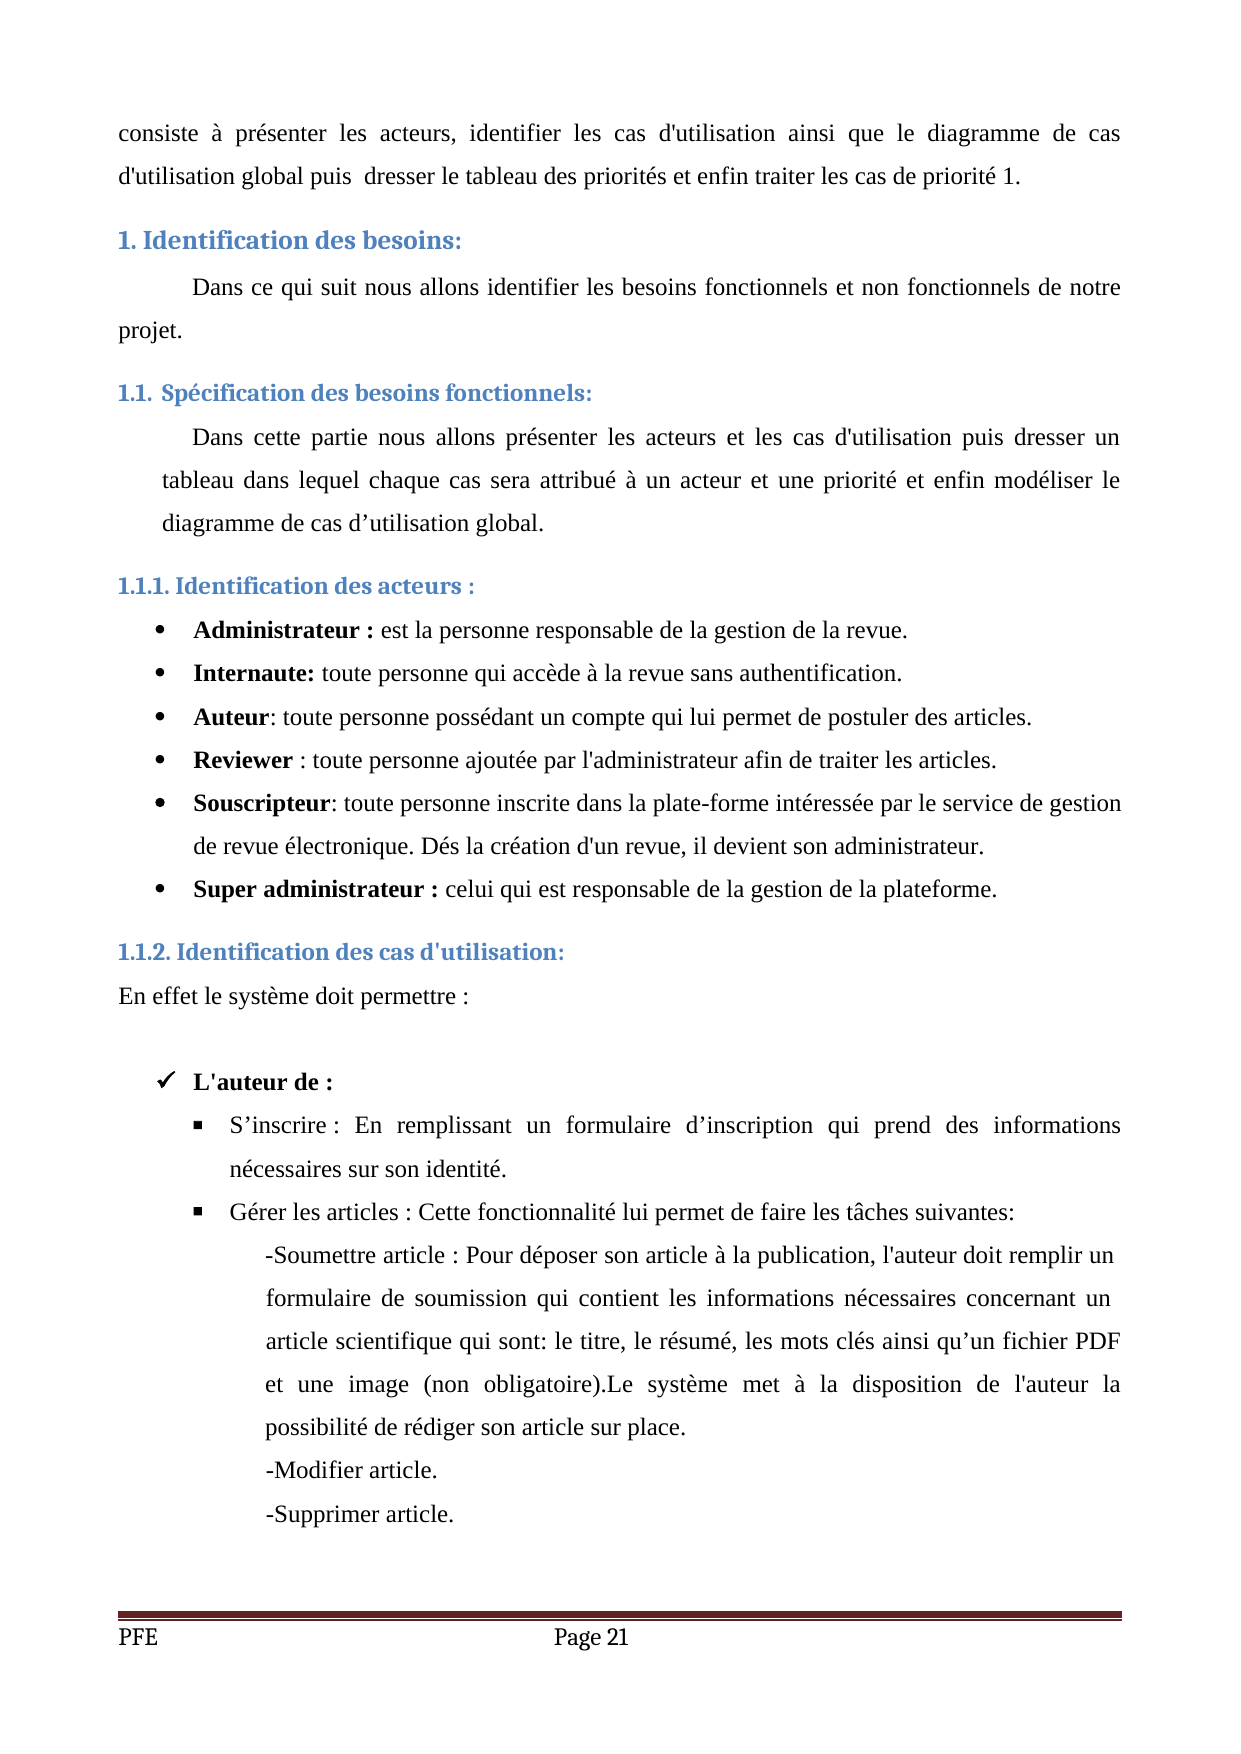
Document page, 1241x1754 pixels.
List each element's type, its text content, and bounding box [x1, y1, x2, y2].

list -Soumettre article : Pour déposer son article à la publication, l'auteur doit remplir un formulaire de soumission qui contient les informations nécessaires concernant un article scientifique qui sont: le titre, le résumé, les mots clés ainsi qu’un fichier PDF et une image (non obligatoire).Le système met à la disposition de l'auteur la possibilité de rédiger son article sur place. [265, 1240, 1122, 1441]
list Souscripteur: toute personne inscrite dans la plate-forme intéressée par le service de gestion de revue électronique. Dés la création d'un revue, il devient son administrateur. [156, 788, 1122, 860]
text Dans ce qui suit nous allons identifier les besoins fonctionnels et non fonctionnels de notre projet. [118, 272, 1122, 344]
text En effet le système doit permettre : [118, 981, 1122, 1010]
list Auteur: toute personne possédant un compte qui lui permet de postuler des articles. [156, 702, 1122, 730]
list Administrateur : est la personne responsable de la gestion de la revue. [156, 615, 1122, 644]
text Dans cette partie nous allons présenter les acteurs et les cas d'utilisation puis dresser un tableau dans lequel chaque cas sera attribué à un acteur et une priorité et enfin modéliser le diagramme de cas d’utilisation global. [162, 422, 1122, 537]
list Gérer les articles : Cette fonctionnalité lui permet de faire les tâches suivantes: [192, 1197, 1122, 1226]
list L'auteur de : [156, 1067, 1122, 1096]
subtitle Spécification des besoins fonctionnels: [118, 379, 1122, 408]
list Internaute: toute personne qui accède à la revue sans authentification. [156, 658, 1122, 687]
list S’inscrire : En remplissant un formulaire d’inscription qui prend des informations nécessaires sur son identité. [192, 1111, 1122, 1182]
list -Modifier article. [193, 1456, 1122, 1484]
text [118, 118, 1122, 190]
subtitle 1.1.1. Identification des acteurs : [118, 572, 1122, 601]
subtitle 1.1.2. Identification des cas d'utilisation: [118, 938, 1122, 967]
list -Supprimer article. [193, 1499, 1122, 1527]
list Reviewer : toute personne ajoutée par l'administrateur afin de traiter les articles. [156, 745, 1122, 773]
subtitle 1. Identification des besoins: [118, 225, 1122, 256]
list Super administrateur : celui qui est responsable de la gestion de la plateforme. [156, 874, 1122, 903]
